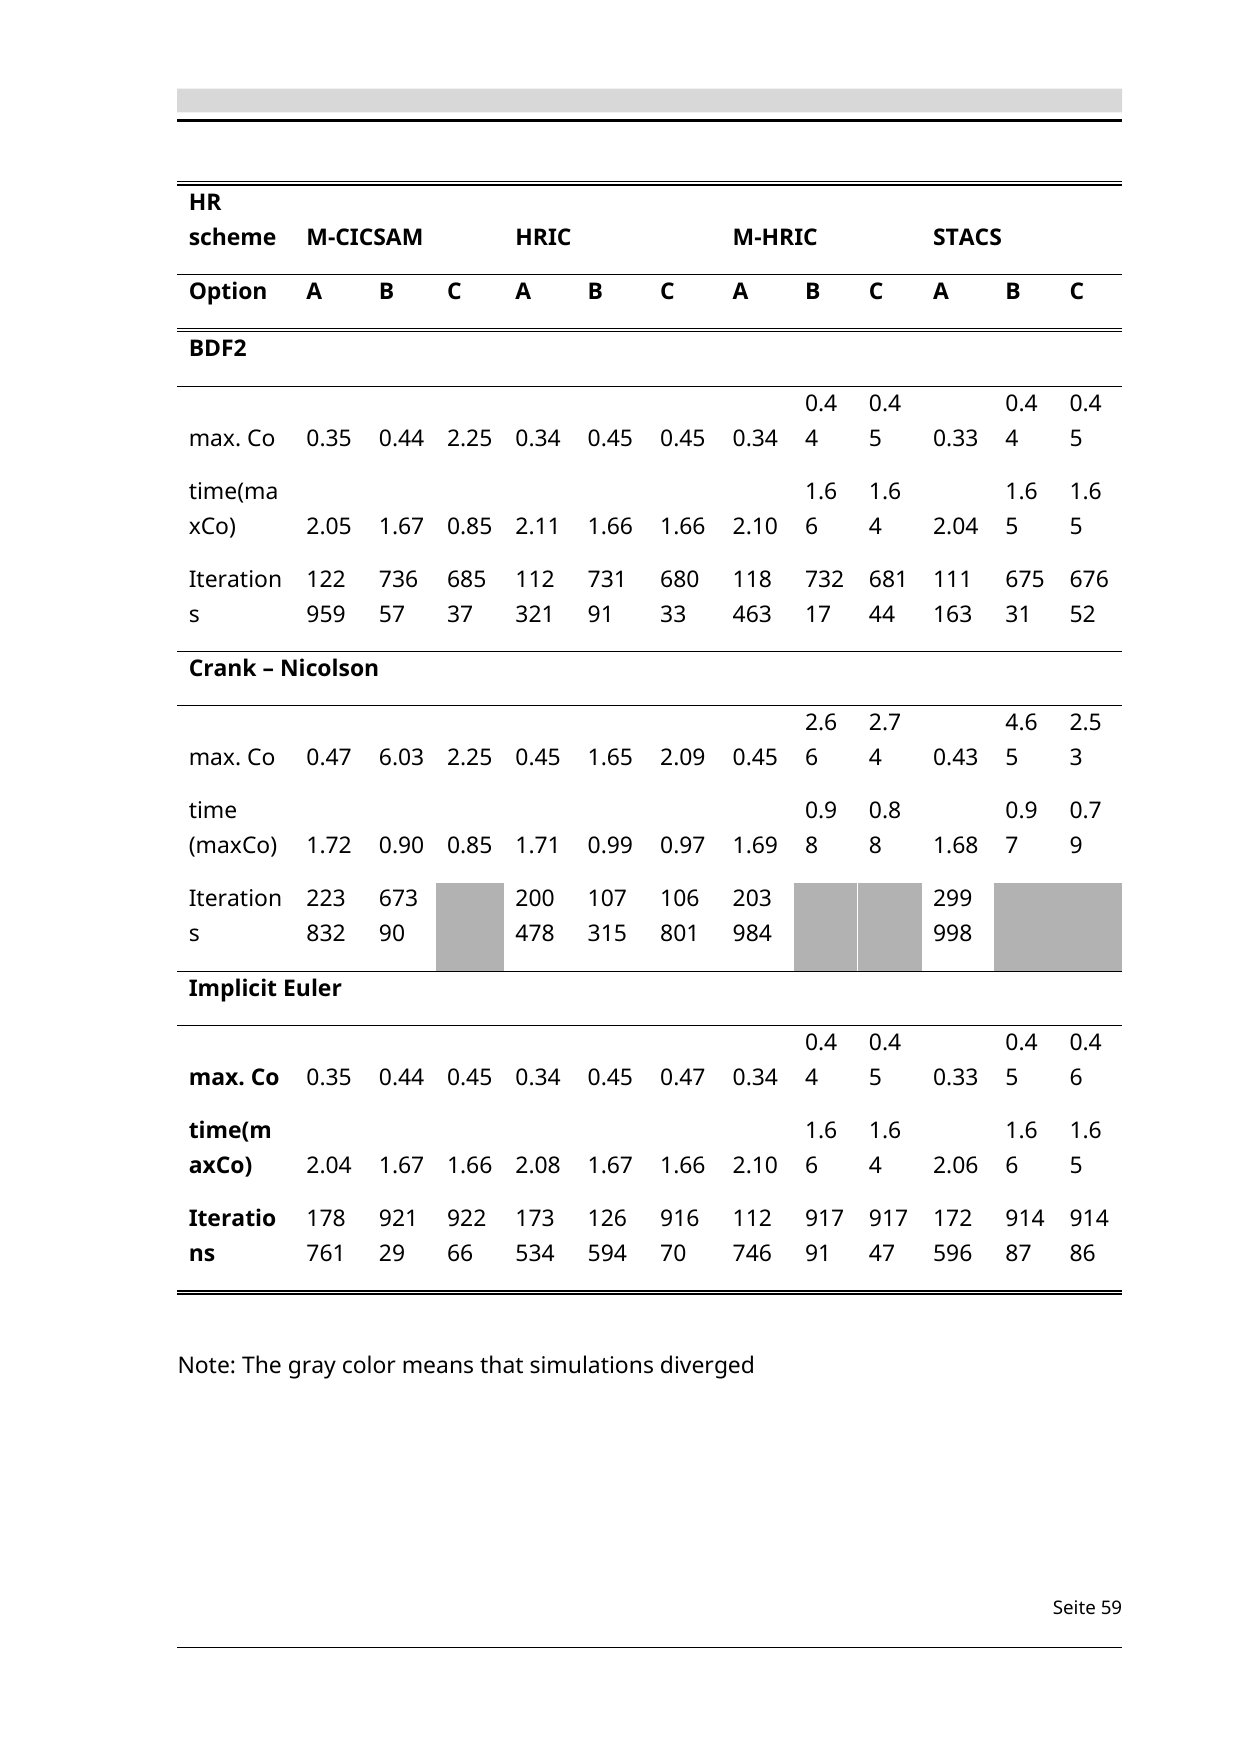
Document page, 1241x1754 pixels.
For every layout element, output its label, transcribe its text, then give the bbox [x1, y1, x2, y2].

table_cell 203984 [721, 883, 793, 971]
table_cell 0.35 [295, 387, 367, 475]
table_cell 4.65 [994, 706, 1058, 794]
table_cell 2.66 [794, 706, 857, 794]
table_cell 0.35 [295, 1026, 367, 1114]
table_cell C [436, 275, 504, 328]
table_cell 1.66 [649, 475, 721, 563]
table_cell time(maxCo) [177, 475, 295, 563]
table_cell 0.45 [1058, 387, 1122, 475]
table_cell 0.34 [504, 1026, 576, 1114]
table_cell 92129 [368, 1202, 436, 1290]
table_cell 0.90 [368, 794, 436, 882]
table_header M-CICSAM [295, 186, 504, 273]
table_cell Implicit Euler [177, 972, 1122, 1025]
table_cell 0.85 [436, 475, 504, 563]
table_cell 1.66 [436, 1114, 504, 1202]
table_cell 1.64 [858, 1114, 922, 1202]
table_cell C [858, 275, 922, 328]
table_cell 1.66 [649, 1114, 721, 1202]
table_cell 1.71 [504, 794, 576, 882]
table_cell 0.45 [858, 387, 922, 475]
table_cell 122959 [295, 563, 367, 651]
table_cell [858, 883, 922, 971]
table_cell 0.45 [858, 1026, 922, 1114]
table_cell 0.47 [295, 706, 367, 794]
table_cell 173534 [504, 1202, 576, 1290]
table_cell 2.10 [721, 475, 793, 563]
table_cell 2.04 [922, 475, 994, 563]
table_cell 91486 [1058, 1202, 1122, 1290]
table_cell 1.66 [794, 1114, 857, 1202]
table_header HR scheme [177, 186, 295, 273]
table_cell 2.09 [649, 706, 721, 794]
table_cell 0.34 [721, 1026, 793, 1114]
table_cell max. Co [177, 387, 295, 475]
table_cell B [994, 275, 1058, 328]
table_cell 223832 [295, 883, 367, 971]
table_cell Crank – Nicolson [177, 652, 1122, 705]
table_cell 0.45 [721, 706, 793, 794]
table_cell B [794, 275, 857, 328]
table_cell 0.33 [922, 387, 994, 475]
table_cell 0.33 [922, 1026, 994, 1114]
table_cell A [295, 275, 367, 328]
table_cell 91747 [858, 1202, 922, 1290]
table_cell 1.66 [576, 475, 649, 563]
table_cell B [368, 275, 436, 328]
table_cell 1.66 [994, 1114, 1058, 1202]
table_cell 0.44 [794, 387, 857, 475]
table_cell 2.25 [436, 706, 504, 794]
table_cell 2.10 [721, 1114, 793, 1202]
table_cell 112746 [721, 1202, 793, 1290]
table_cell 0.88 [858, 794, 922, 882]
table_cell 1.67 [576, 1114, 649, 1202]
table_cell 0.97 [994, 794, 1058, 882]
table_cell 0.44 [994, 387, 1058, 475]
table_cell 106801 [649, 883, 721, 971]
table_cell 200478 [504, 883, 576, 971]
table_cell 0.45 [436, 1026, 504, 1114]
table_cell [436, 883, 504, 971]
table_cell 0.44 [794, 1026, 857, 1114]
table_cell 73217 [794, 563, 857, 651]
table_cell 2.53 [1058, 706, 1122, 794]
table_cell 91487 [994, 1202, 1058, 1290]
table_cell 1.65 [1058, 1114, 1122, 1202]
table_cell 1.65 [1058, 475, 1122, 563]
table_cell 1.65 [994, 475, 1058, 563]
table_cell 68144 [858, 563, 922, 651]
table_cell [1058, 883, 1122, 971]
table_cell 1.67 [368, 475, 436, 563]
table_cell 67652 [1058, 563, 1122, 651]
table_cell max. Co [177, 1026, 295, 1114]
table_cell 1.68 [922, 794, 994, 882]
table_cell 0.98 [794, 794, 857, 882]
table_cell 0.47 [649, 1026, 721, 1114]
table_cell Option [177, 275, 295, 328]
table_cell 1.72 [295, 794, 367, 882]
table_cell [994, 883, 1058, 971]
table_cell 2.11 [504, 475, 576, 563]
table_cell 2.08 [504, 1114, 576, 1202]
table_cell 67531 [994, 563, 1058, 651]
table_cell 0.45 [994, 1026, 1058, 1114]
table_cell 111163 [922, 563, 994, 651]
table_cell [794, 883, 857, 971]
table_cell 2.25 [436, 387, 504, 475]
table_cell 2.05 [295, 475, 367, 563]
table_cell 0.44 [368, 1026, 436, 1114]
table_cell 0.45 [576, 1026, 649, 1114]
table_cell 91670 [649, 1202, 721, 1290]
table_header STACS [922, 186, 1122, 273]
table_cell Iterations [177, 883, 295, 971]
table_cell 91791 [794, 1202, 857, 1290]
table_cell 0.79 [1058, 794, 1122, 882]
table_cell 178761 [295, 1202, 367, 1290]
table_cell 73191 [576, 563, 649, 651]
table_cell time(maxCo) [177, 1114, 295, 1202]
table_header HRIC [504, 186, 721, 273]
table_cell 2.04 [295, 1114, 367, 1202]
table_cell 6.03 [368, 706, 436, 794]
table_cell 1.66 [794, 475, 857, 563]
table_cell 2.74 [858, 706, 922, 794]
table_cell 0.45 [504, 706, 576, 794]
table_cell 2.06 [922, 1114, 994, 1202]
table_cell C [649, 275, 721, 328]
table_cell 112321 [504, 563, 576, 651]
table_header M-HRIC [721, 186, 922, 273]
table_cell BDF2 [177, 332, 1122, 386]
table_cell 0.45 [649, 387, 721, 475]
table_cell 172596 [922, 1202, 994, 1290]
table_cell 92266 [436, 1202, 504, 1290]
table_cell 68537 [436, 563, 504, 651]
table_cell 0.99 [576, 794, 649, 882]
table_cell 1.64 [858, 475, 922, 563]
table_cell 73657 [368, 563, 436, 651]
table_cell 1.65 [576, 706, 649, 794]
table_cell A [504, 275, 576, 328]
table_cell Iterations [177, 1202, 295, 1290]
table_cell 0.43 [922, 706, 994, 794]
table_cell 0.45 [576, 387, 649, 475]
table_cell 67390 [368, 883, 436, 971]
table_cell A [721, 275, 793, 328]
table_cell 0.44 [368, 387, 436, 475]
table_cell 1.69 [721, 794, 793, 882]
table_cell Iterations [177, 563, 295, 651]
table_cell C [1058, 275, 1122, 328]
table_cell max. Co [177, 706, 295, 794]
table_cell 299998 [922, 883, 994, 971]
table_cell A [922, 275, 994, 328]
table_cell 0.97 [649, 794, 721, 882]
table_cell 68033 [649, 563, 721, 651]
text Note: The gray color means that simulations diverged [177, 1348, 1122, 1380]
table_cell 0.46 [1058, 1026, 1122, 1114]
table_cell 118463 [721, 563, 793, 651]
table_cell 0.34 [721, 387, 793, 475]
table_cell time (maxCo) [177, 794, 295, 882]
table_cell 0.85 [436, 794, 504, 882]
table_cell B [576, 275, 649, 328]
table_cell 107315 [576, 883, 649, 971]
table_cell 1.67 [368, 1114, 436, 1202]
table_cell 0.34 [504, 387, 576, 475]
table_cell 126594 [576, 1202, 649, 1290]
